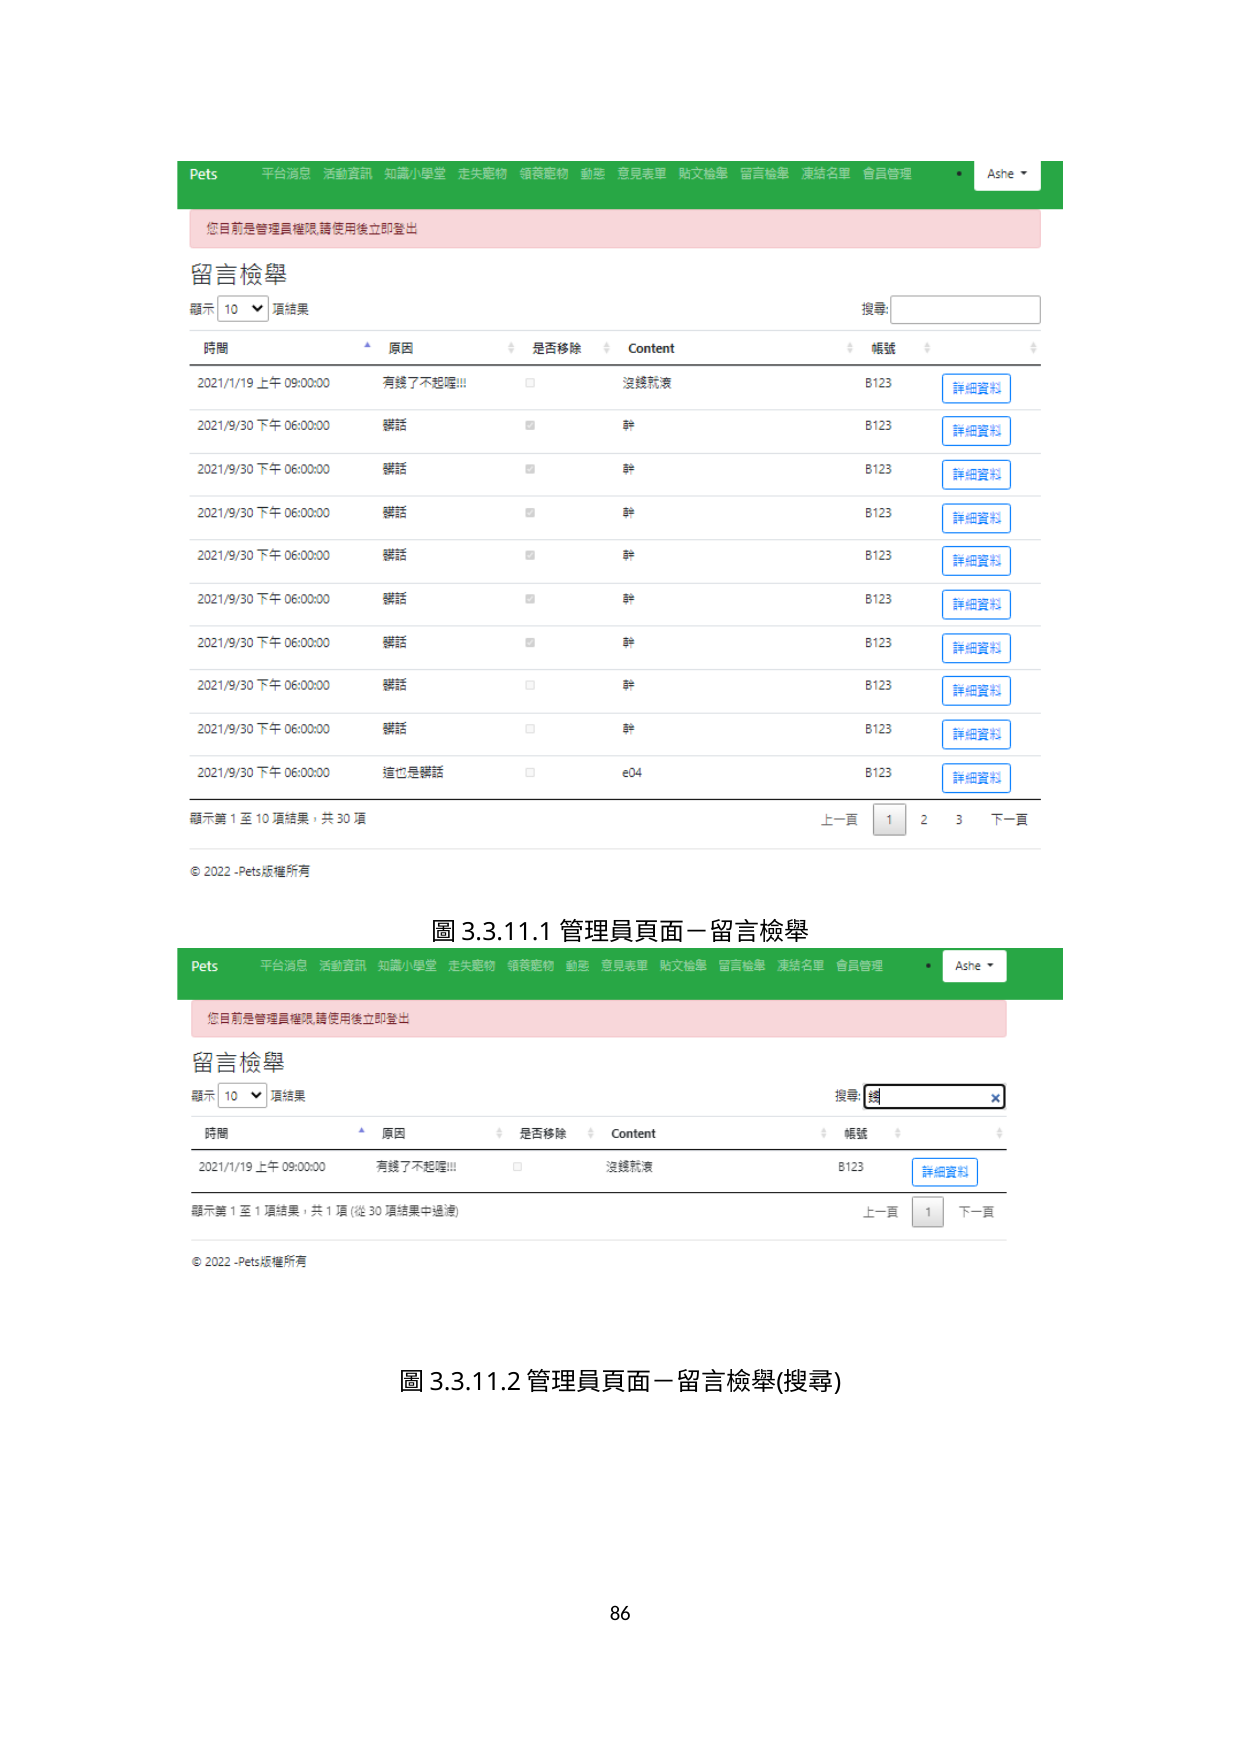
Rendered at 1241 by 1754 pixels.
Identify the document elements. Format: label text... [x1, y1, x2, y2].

text 圖3.3.11.1 管理員頁面－留言檢舉 [177, 907, 1063, 948]
text 圖3.3.11.2管理員頁面－留言檢舉(搜尋) [177, 1361, 1063, 1399]
picture [177, 948, 1063, 1339]
picture [177, 161, 1063, 907]
